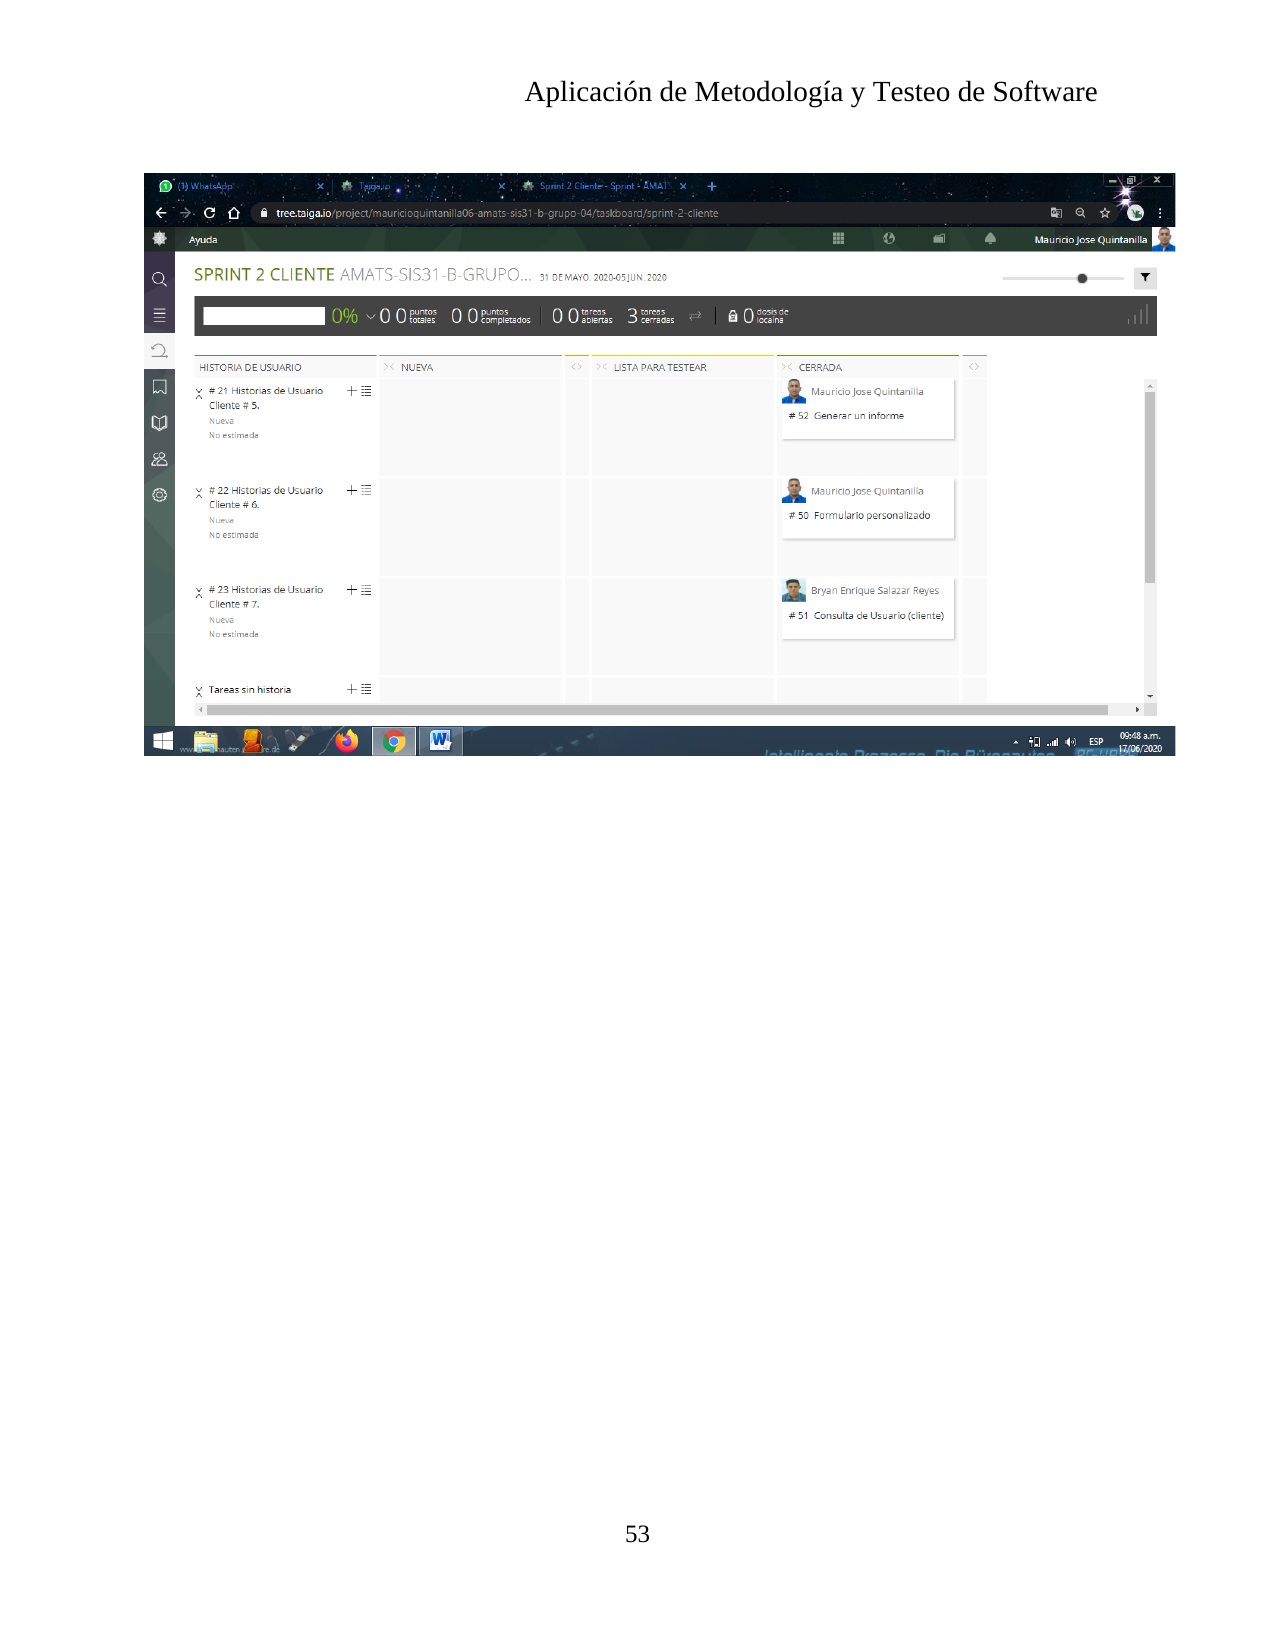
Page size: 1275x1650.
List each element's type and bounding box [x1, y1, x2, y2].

picture [144, 173, 1176, 756]
